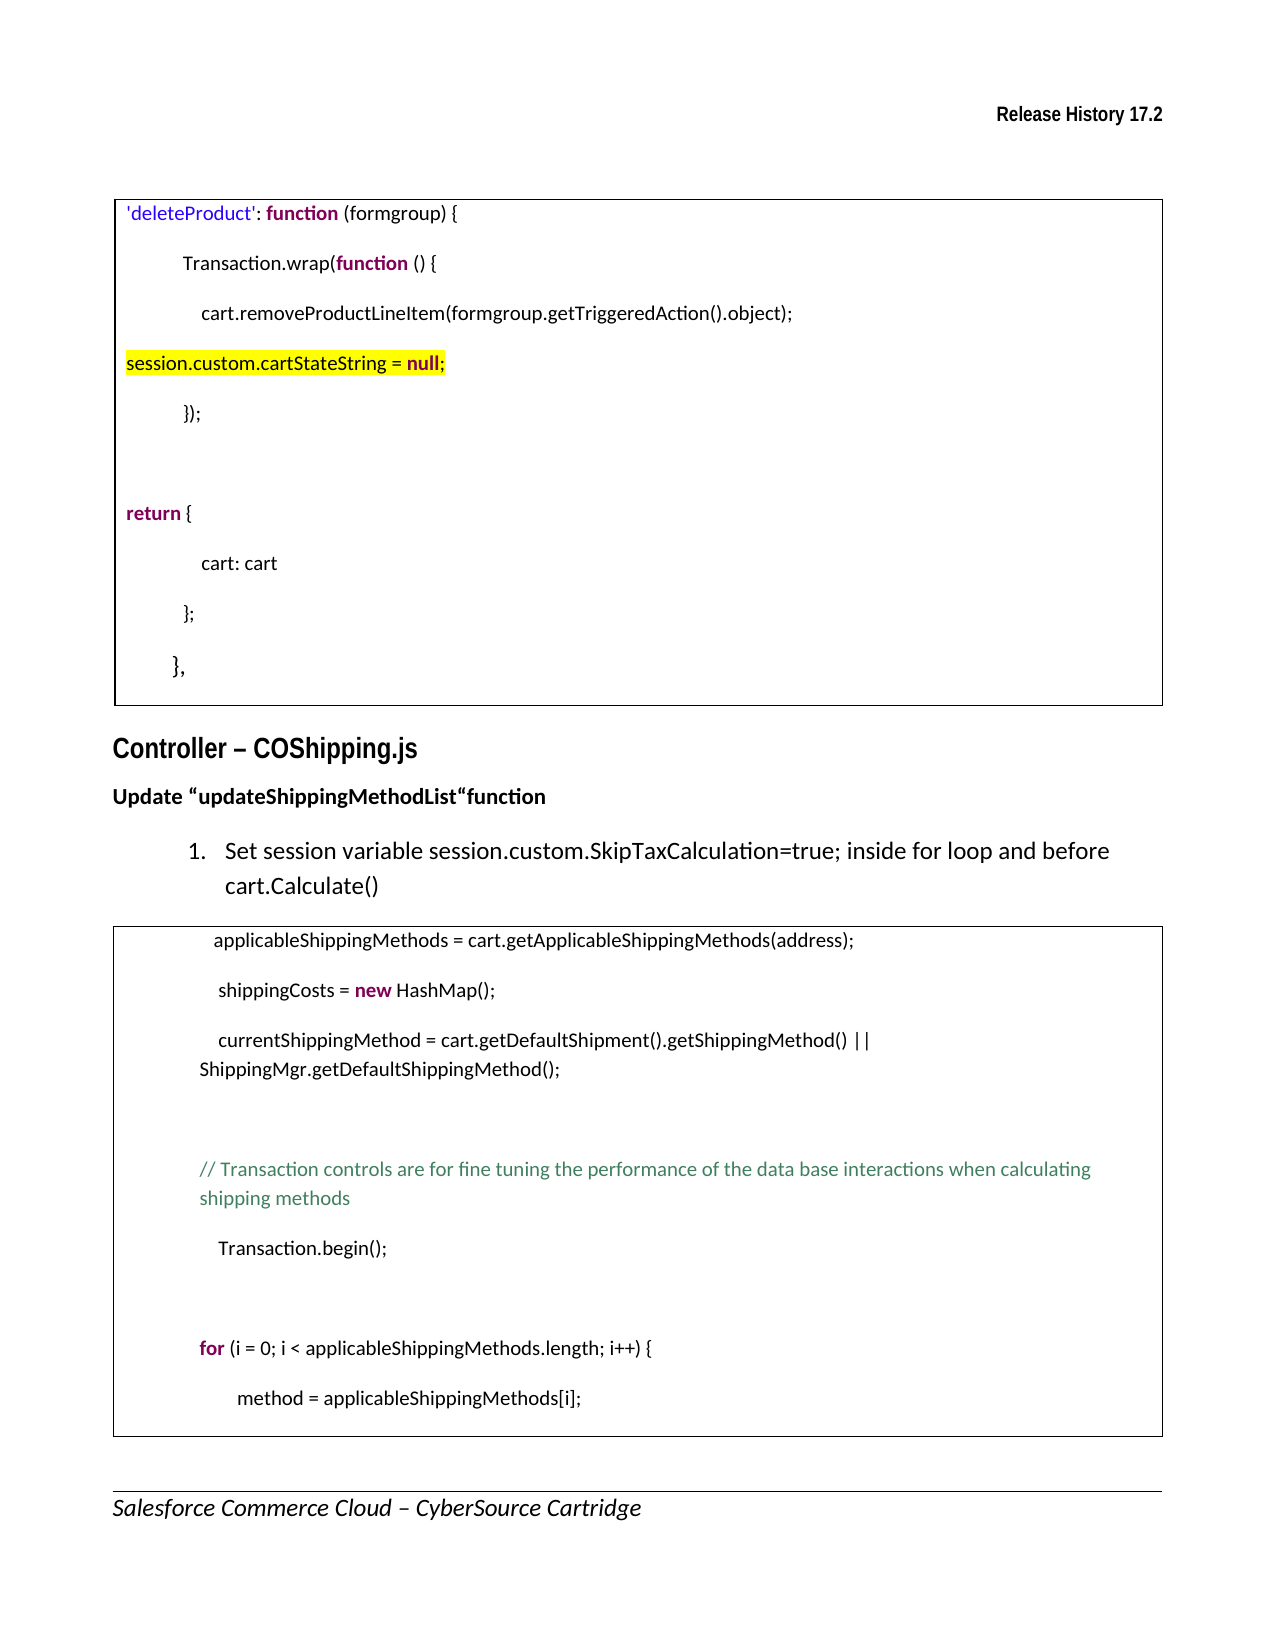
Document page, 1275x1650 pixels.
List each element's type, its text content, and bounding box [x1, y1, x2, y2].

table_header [114, 927, 1162, 1436]
subtitle Update “updateShippingMethodList“function [112, 782, 1162, 810]
table_header 'deleteProduct': function (formgroup) { Transaction.wrap(function () { cart.removeProductLineItem(formgroup.getTriggeredAction().object); session.custom.cartStateString = null; }); return { cart: cart }; }, [116, 200, 1162, 705]
list Set session variable session.custom.SkipTaxCalculation=true; inside for loop and before cart.Calculate() [187, 835, 1162, 901]
subtitle Controller – COShipping.js [112, 731, 1162, 765]
